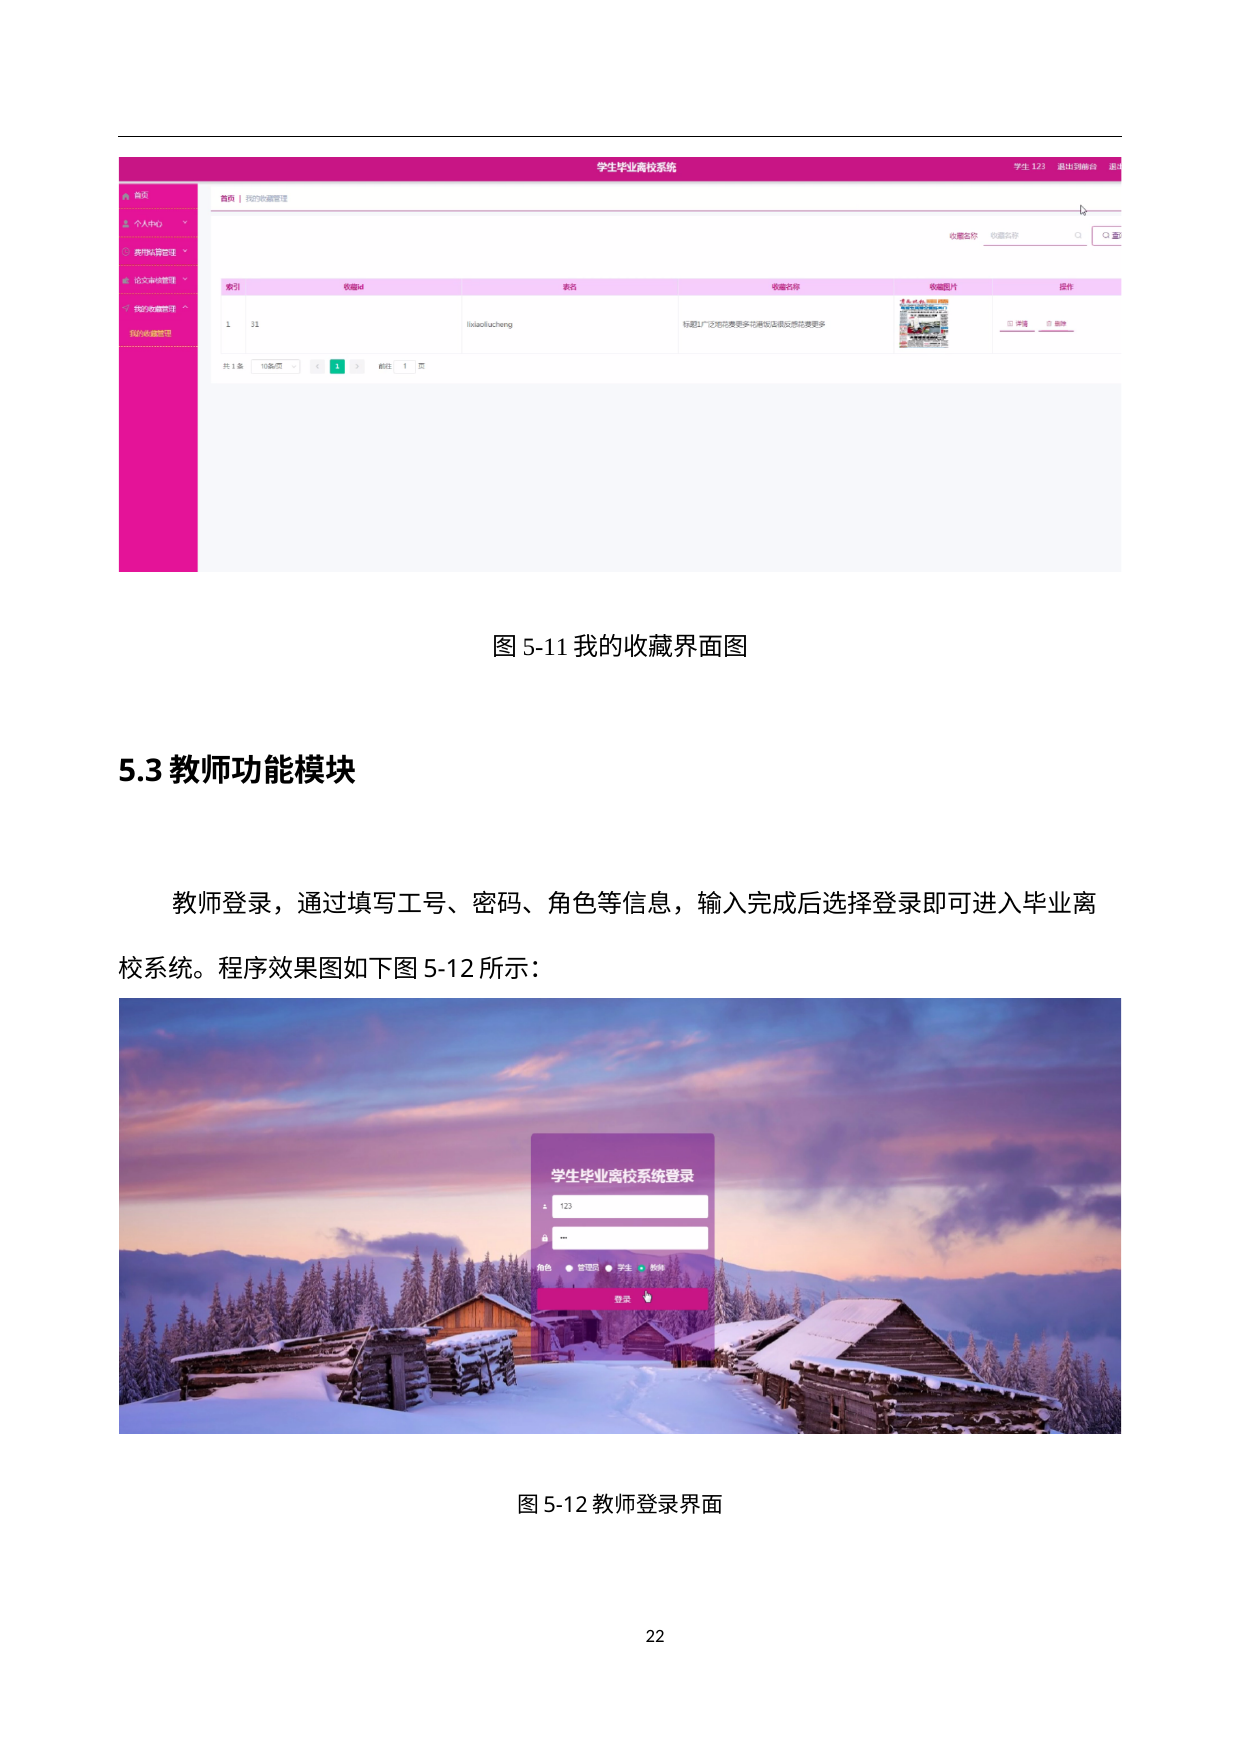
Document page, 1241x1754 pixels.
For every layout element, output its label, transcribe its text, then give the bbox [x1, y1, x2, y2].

picture [118, 157, 1122, 572]
text 图5-11我的收藏界面图 [118, 612, 1122, 677]
text 图5-12教师登录界面 [118, 1486, 1122, 1519]
text 5.3教师功能模块 [118, 735, 1122, 800]
text 教师登录，通过填写工号、密码、角色等信息，输入完成后选择登录即可进入毕业离校系统。程序效果图如下图5-12所示： [118, 869, 1122, 999]
picture [119, 998, 1122, 1434]
